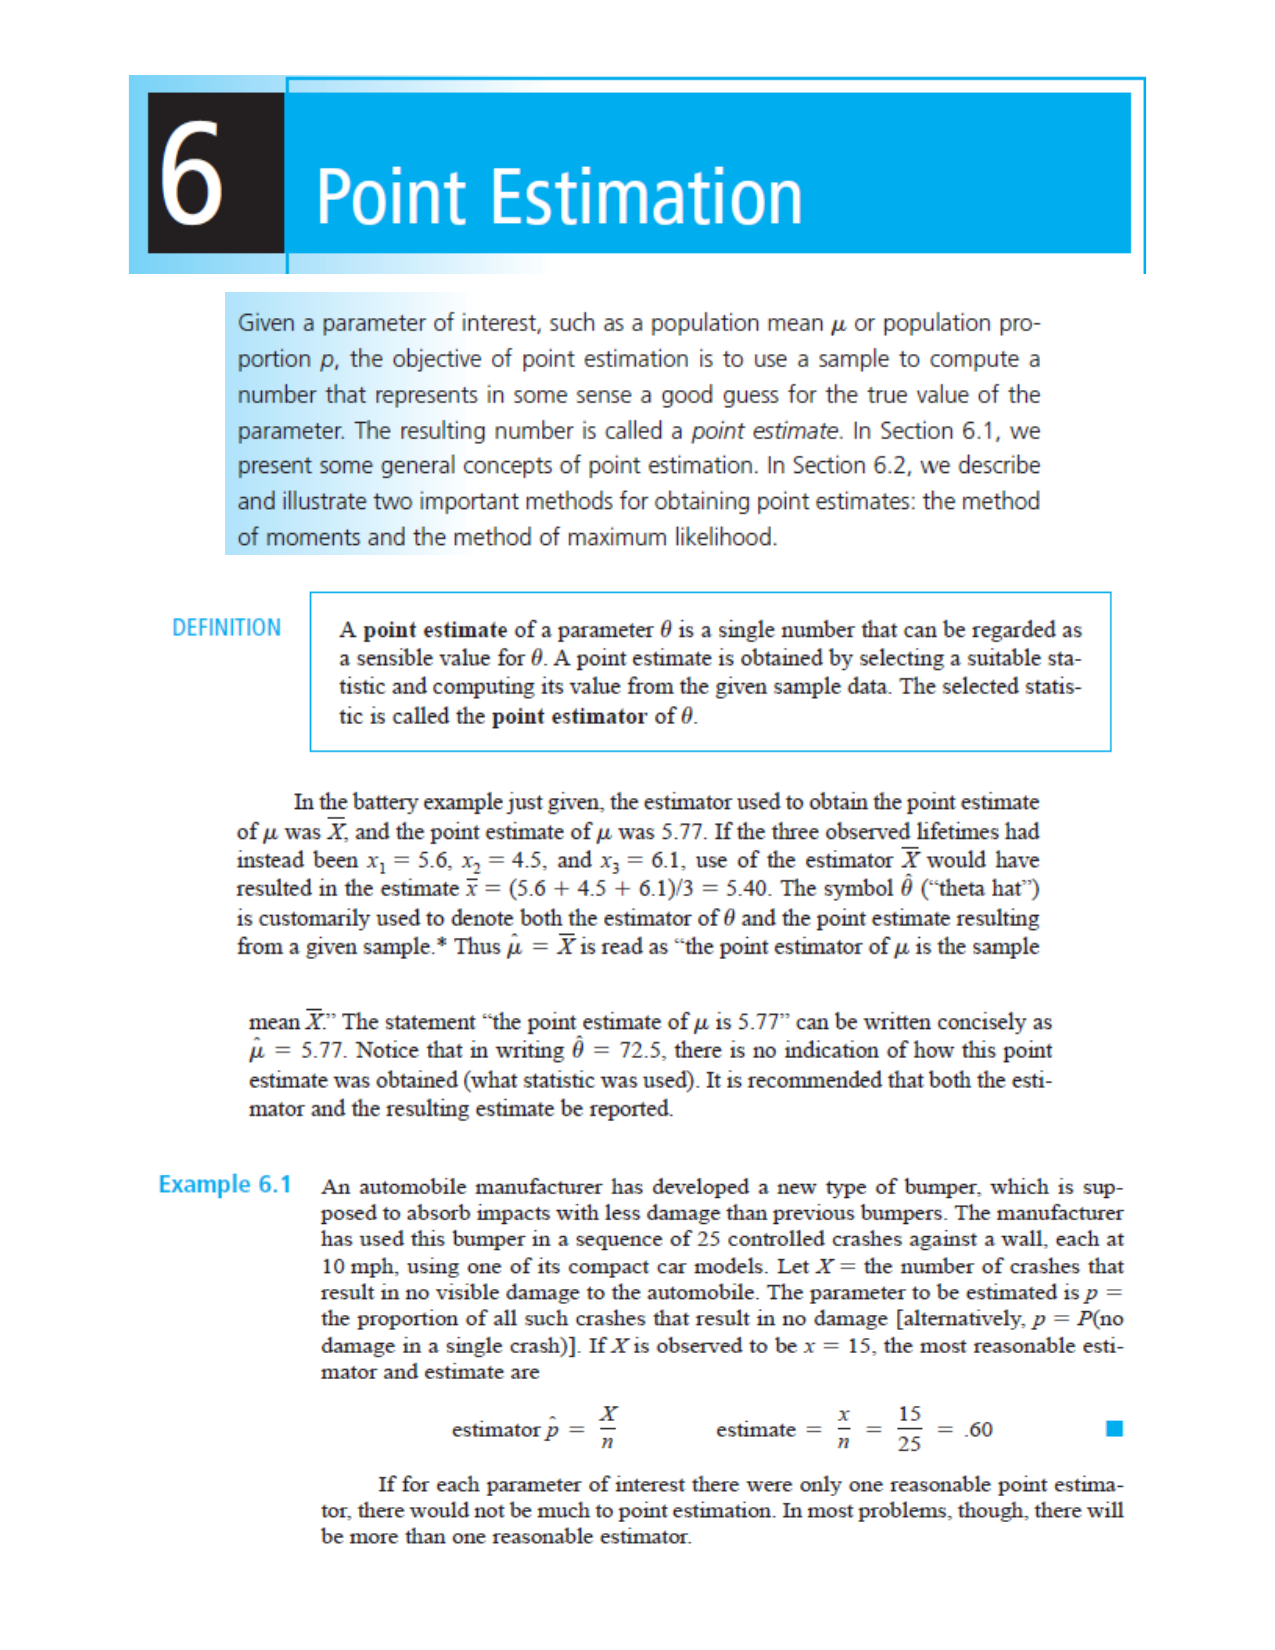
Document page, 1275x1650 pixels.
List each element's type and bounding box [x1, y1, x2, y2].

picture [527, 181, 551, 225]
picture [688, 172, 710, 225]
picture [209, 786, 1066, 970]
picture [410, 181, 439, 223]
picture [393, 183, 401, 223]
picture [289, 80, 1143, 274]
picture [771, 181, 800, 223]
picture [353, 181, 386, 225]
picture [321, 169, 351, 223]
picture [555, 172, 577, 225]
picture [393, 167, 401, 174]
picture [125, 1158, 1150, 1561]
picture [715, 167, 724, 174]
picture [732, 181, 764, 225]
picture [444, 172, 465, 225]
picture [149, 573, 1126, 768]
picture [582, 183, 590, 223]
picture [654, 181, 683, 225]
picture [225, 292, 1050, 555]
picture [128, 75, 1147, 274]
picture [715, 183, 723, 223]
picture [494, 169, 522, 223]
picture [222, 988, 1053, 1140]
picture [599, 181, 647, 223]
picture [582, 167, 591, 174]
